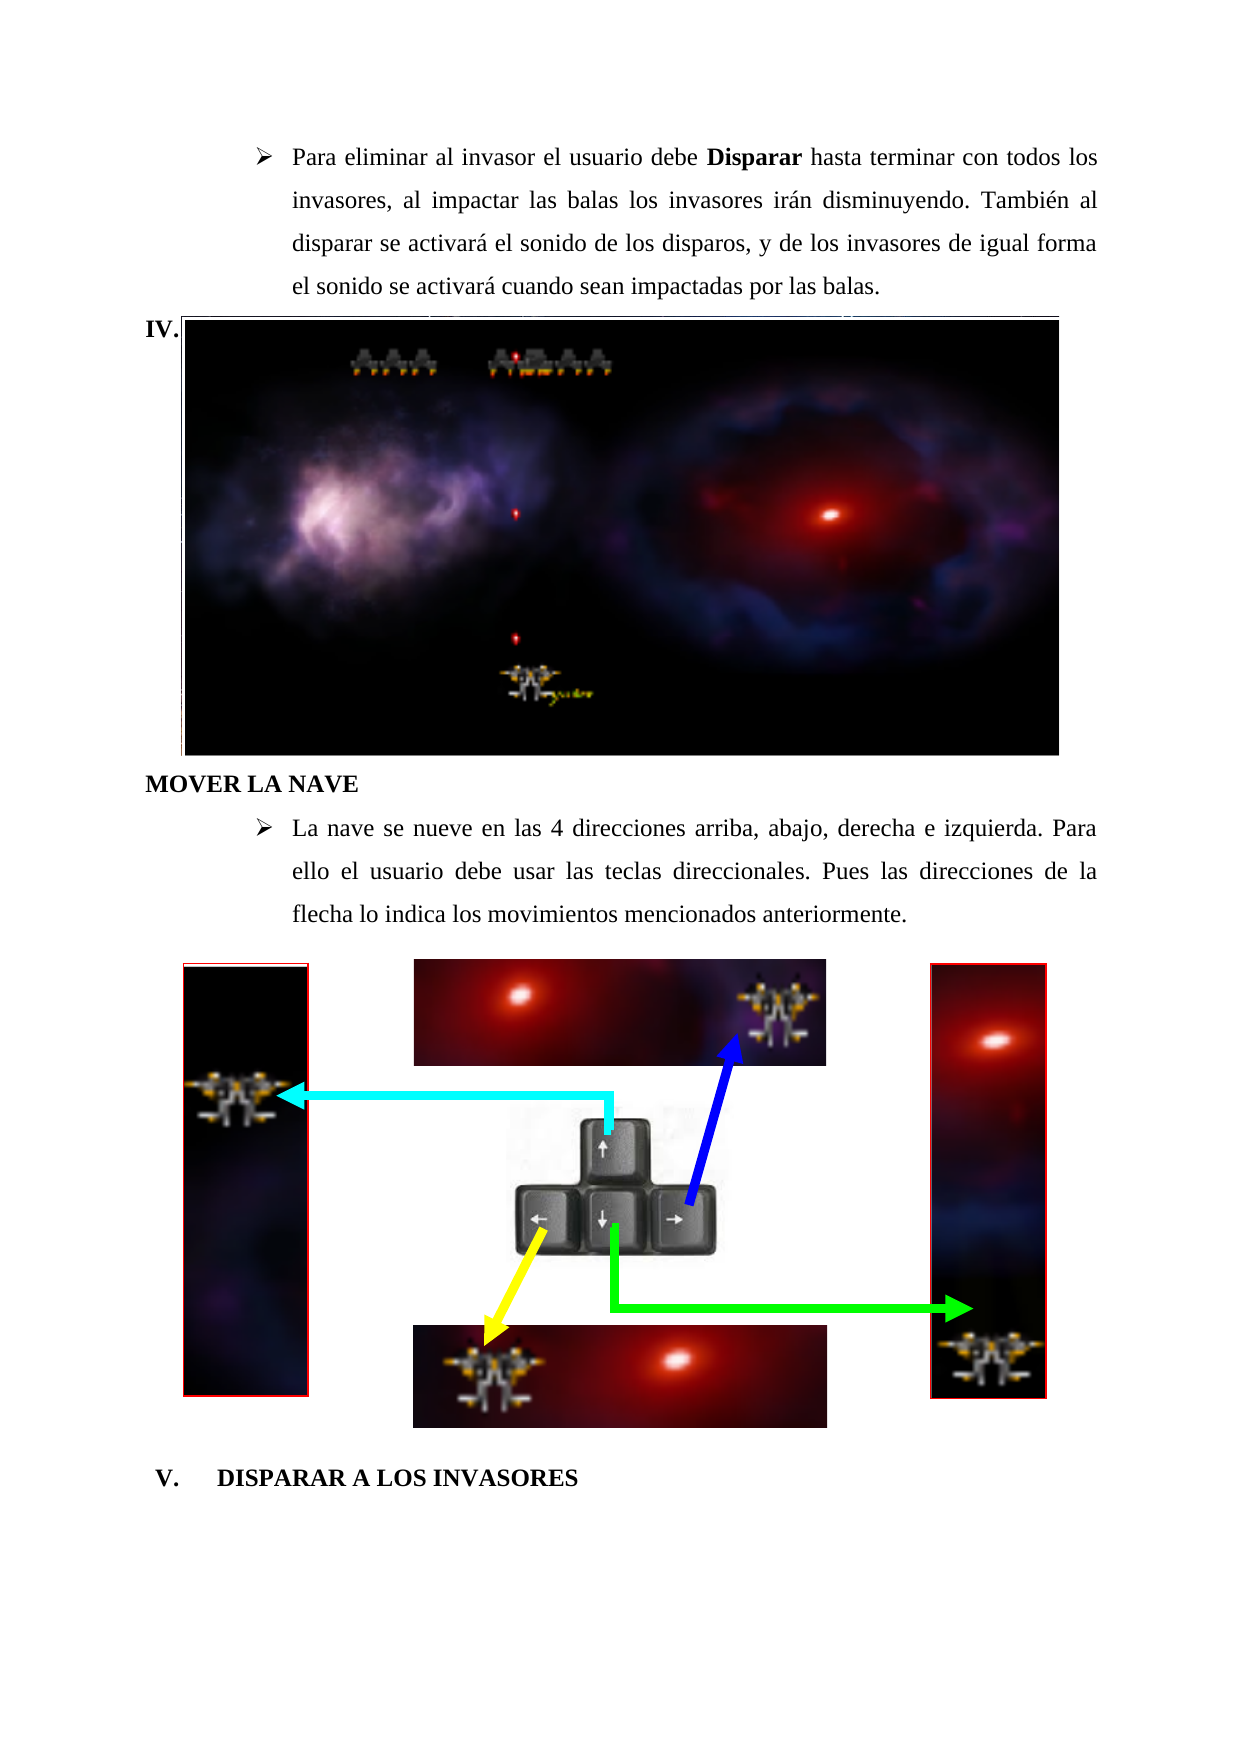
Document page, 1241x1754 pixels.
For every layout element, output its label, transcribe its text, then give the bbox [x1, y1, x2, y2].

picture [506, 1099, 735, 1270]
list DISPARAR A LOS INVASORES [179, 1463, 1098, 1492]
list Para eliminar al invasor el usuario debe Disparar hasta terminar con todos los invasores, al impactar las balas los invasores irán disminuyendo. También al disparar se activará el sonido de los disparos, y de los invasores de igual forma el sonido se activará cuando sean impactadas por las balas. [254, 142, 1098, 300]
picture [181, 316, 1060, 756]
list La nave se nueve en las 4 direcciones arriba, abajo, derecha e izquierda. Para ello el usuario debe usar las teclas direccionales. Pues las direcciones de la flecha lo indica los movimientos mencionados anteriormente. [254, 813, 1098, 928]
